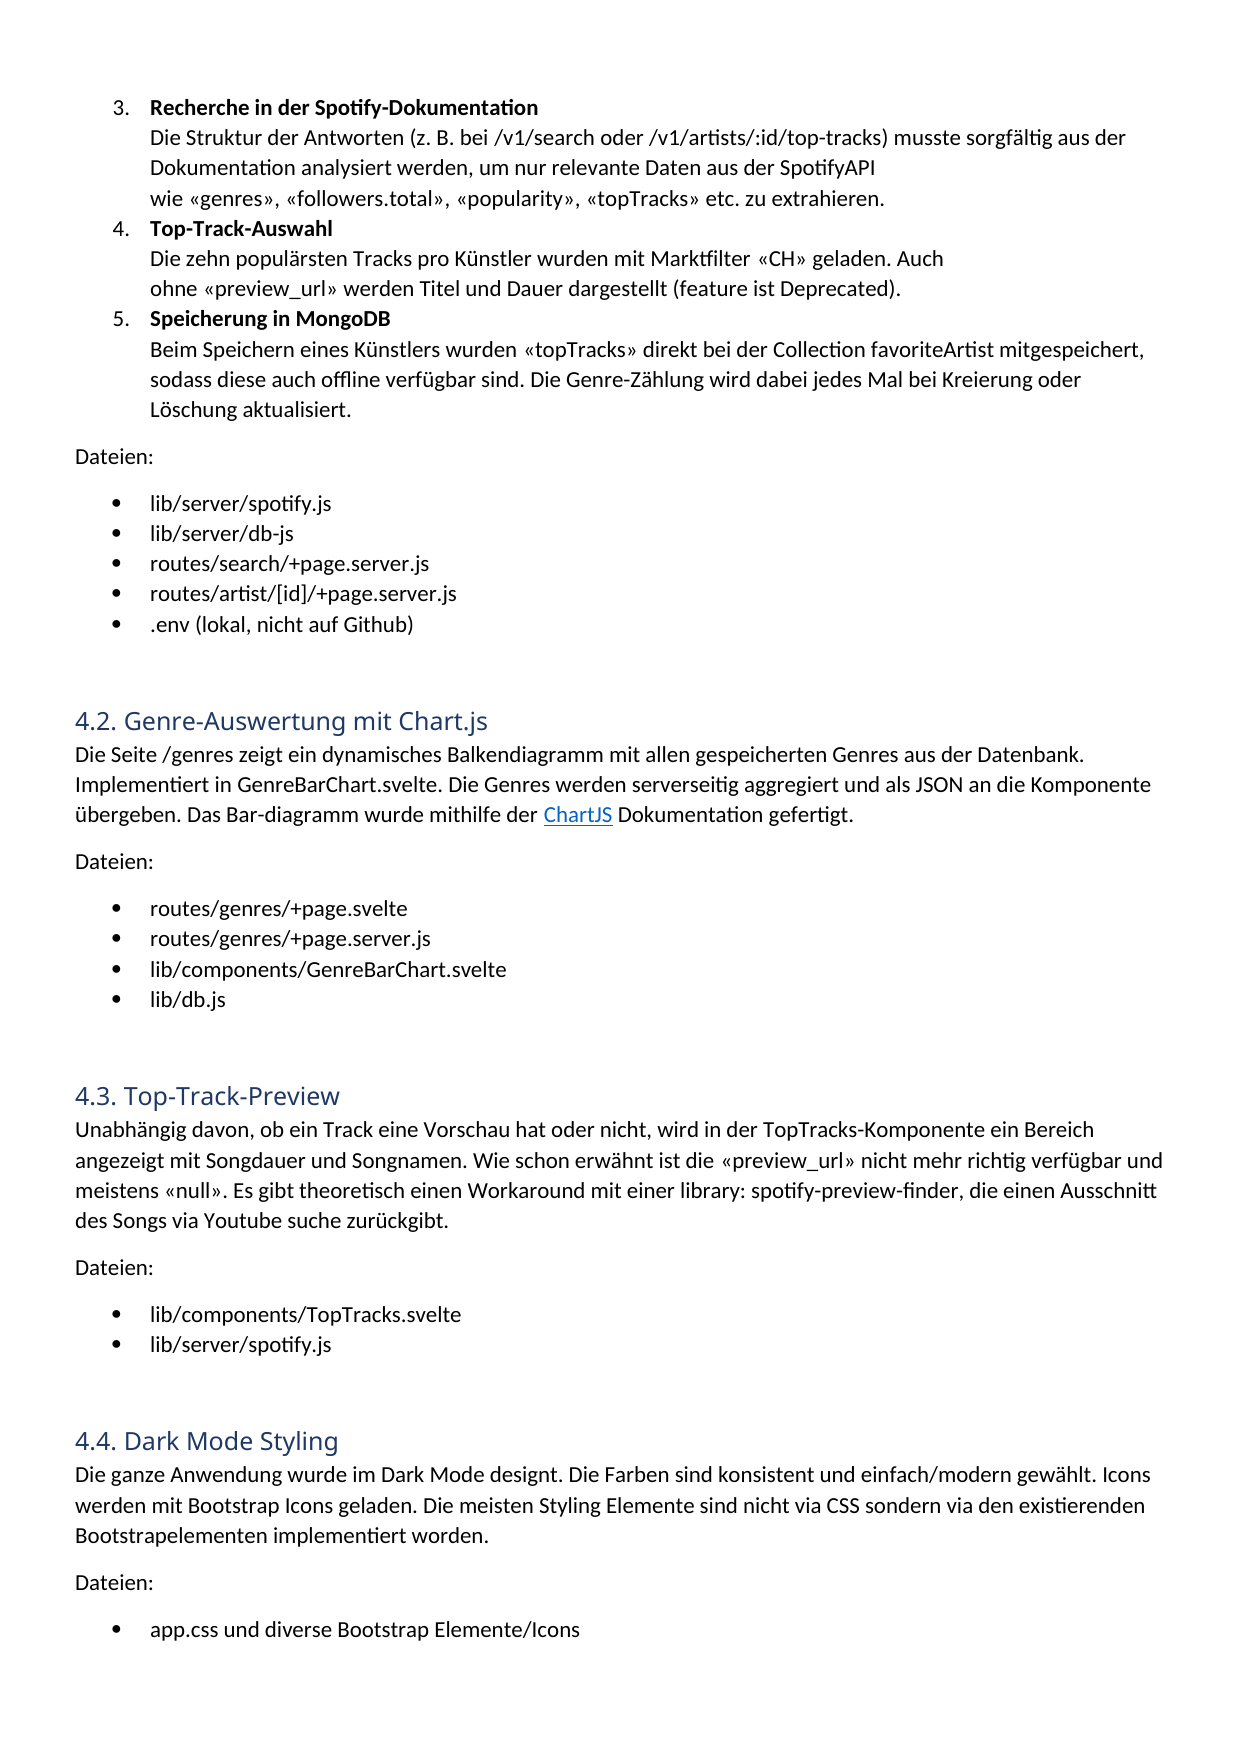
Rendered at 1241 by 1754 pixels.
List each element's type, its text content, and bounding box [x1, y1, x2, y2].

list lib/components/TopTracks.svelte [112, 1300, 1165, 1328]
text Dateien: [75, 847, 1165, 876]
text Dateien: [75, 442, 1165, 470]
list app.css und diverse Bootstrap Elemente/Icons [112, 1615, 1165, 1643]
list routes/artist/[id]/+page.server.js [112, 579, 1165, 607]
list lib/server/spotify.js [112, 1330, 1165, 1358]
list Top-Track-Auswahl Die zehn populärsten Tracks pro Künstler wurden mit Marktfilter «CH» geladen. Auch ohne «preview_url» werden Titel und Dauer dargestellt (feature ist Deprecated). [112, 214, 1165, 302]
list routes/genres/+page.svelte [112, 894, 1165, 922]
list routes/genres/+page.server.js [112, 924, 1165, 953]
text Dateien: [75, 1253, 1165, 1281]
list Recherche in der Spotify-Dokumentation Die Struktur der Antworten (z. B. bei /v1/search oder /v1/artists/:id/top-tracks) musste sorgfältig aus der Dokumentation analysiert werden, um nur relevante Daten aus der SpotifyAPI wie «genres», «followers.total», «popularity», «topTracks» etc. zu extrahieren. [112, 93, 1165, 212]
subtitle Dark Mode Styling [75, 1424, 1165, 1458]
list lib/server/db-js [112, 519, 1165, 547]
text Unabhängig davon, ob ein Track eine Vorschau hat oder nicht, wird in der TopTracks-Komponente ein Bereich angezeigt mit Songdauer und Songnamen. Wie schon erwähnt ist die «preview_url» nicht mehr richtig verfügbar und meistens «null». Es gibt theoretisch einen Workaround mit einer library: spotify-preview-finder, die einen Ausschnitt des Songs via Youtube suche zurückgibt. [75, 1116, 1165, 1234]
subtitle Top-Track-Preview [75, 1079, 1165, 1113]
list lib/components/GenreBarChart.svelte [112, 955, 1165, 983]
list routes/search/+page.server.js [112, 549, 1165, 577]
subtitle Genre-Auswertung mit Chart.js [75, 703, 1165, 737]
list Speicherung in MongoDB Beim Speichern eines Künstlers wurden «topTracks» direkt bei der Collection favoriteArtist mitgespeichert, sodass diese auch offline verfügbar sind. Die Genre-Zählung wird dabei jedes Mal bei Kreierung oder Löschung aktualisiert. [112, 304, 1165, 423]
list lib/server/spotify.js [112, 489, 1165, 517]
list .env (lokal, nicht auf Github) [112, 610, 1165, 638]
text Die Seite /genres zeigt ein dynamisches Balkendiagramm mit allen gespeicherten Genres aus der Datenbank. Implementiert in GenreBarChart.svelte. Die Genres werden serverseitig aggregiert und als JSON an die Komponente übergeben. Das Bar-diagramm wurde mithilfe der ChartJS Dokumentation gefertigt. [75, 740, 1165, 829]
text Die ganze Anwendung wurde im Dark Mode designt. Die Farben sind konsistent und einfach/modern gewählt. Icons werden mit Bootstrap Icons geladen. Die meisten Styling Elemente sind nicht via CSS sondern via den existierenden Bootstrapelementen implementiert worden. [75, 1461, 1165, 1549]
text Dateien: [75, 1568, 1165, 1596]
list lib/db.js [112, 985, 1165, 1013]
